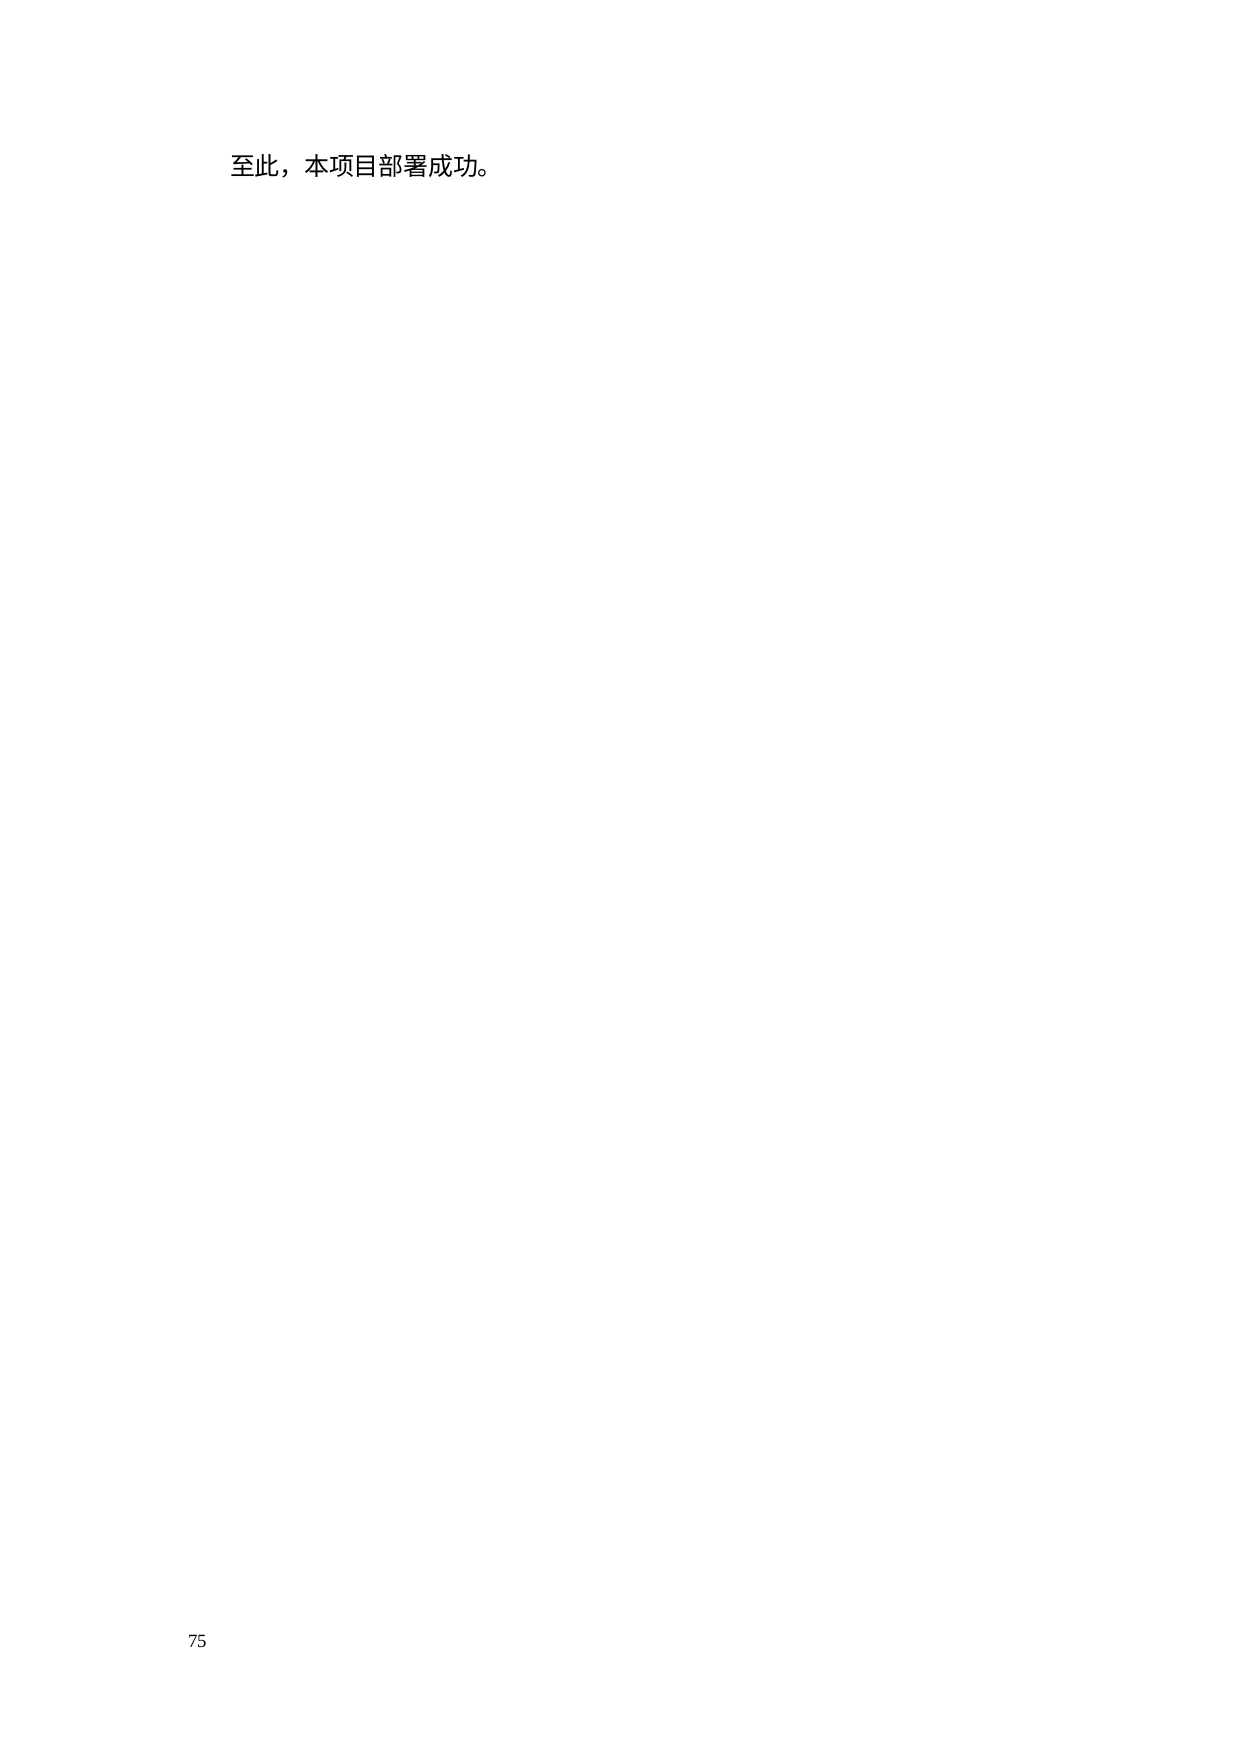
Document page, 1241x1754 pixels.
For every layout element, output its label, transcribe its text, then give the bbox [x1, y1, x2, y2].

text 至此，本项目部署成功。 [189, 149, 1054, 182]
